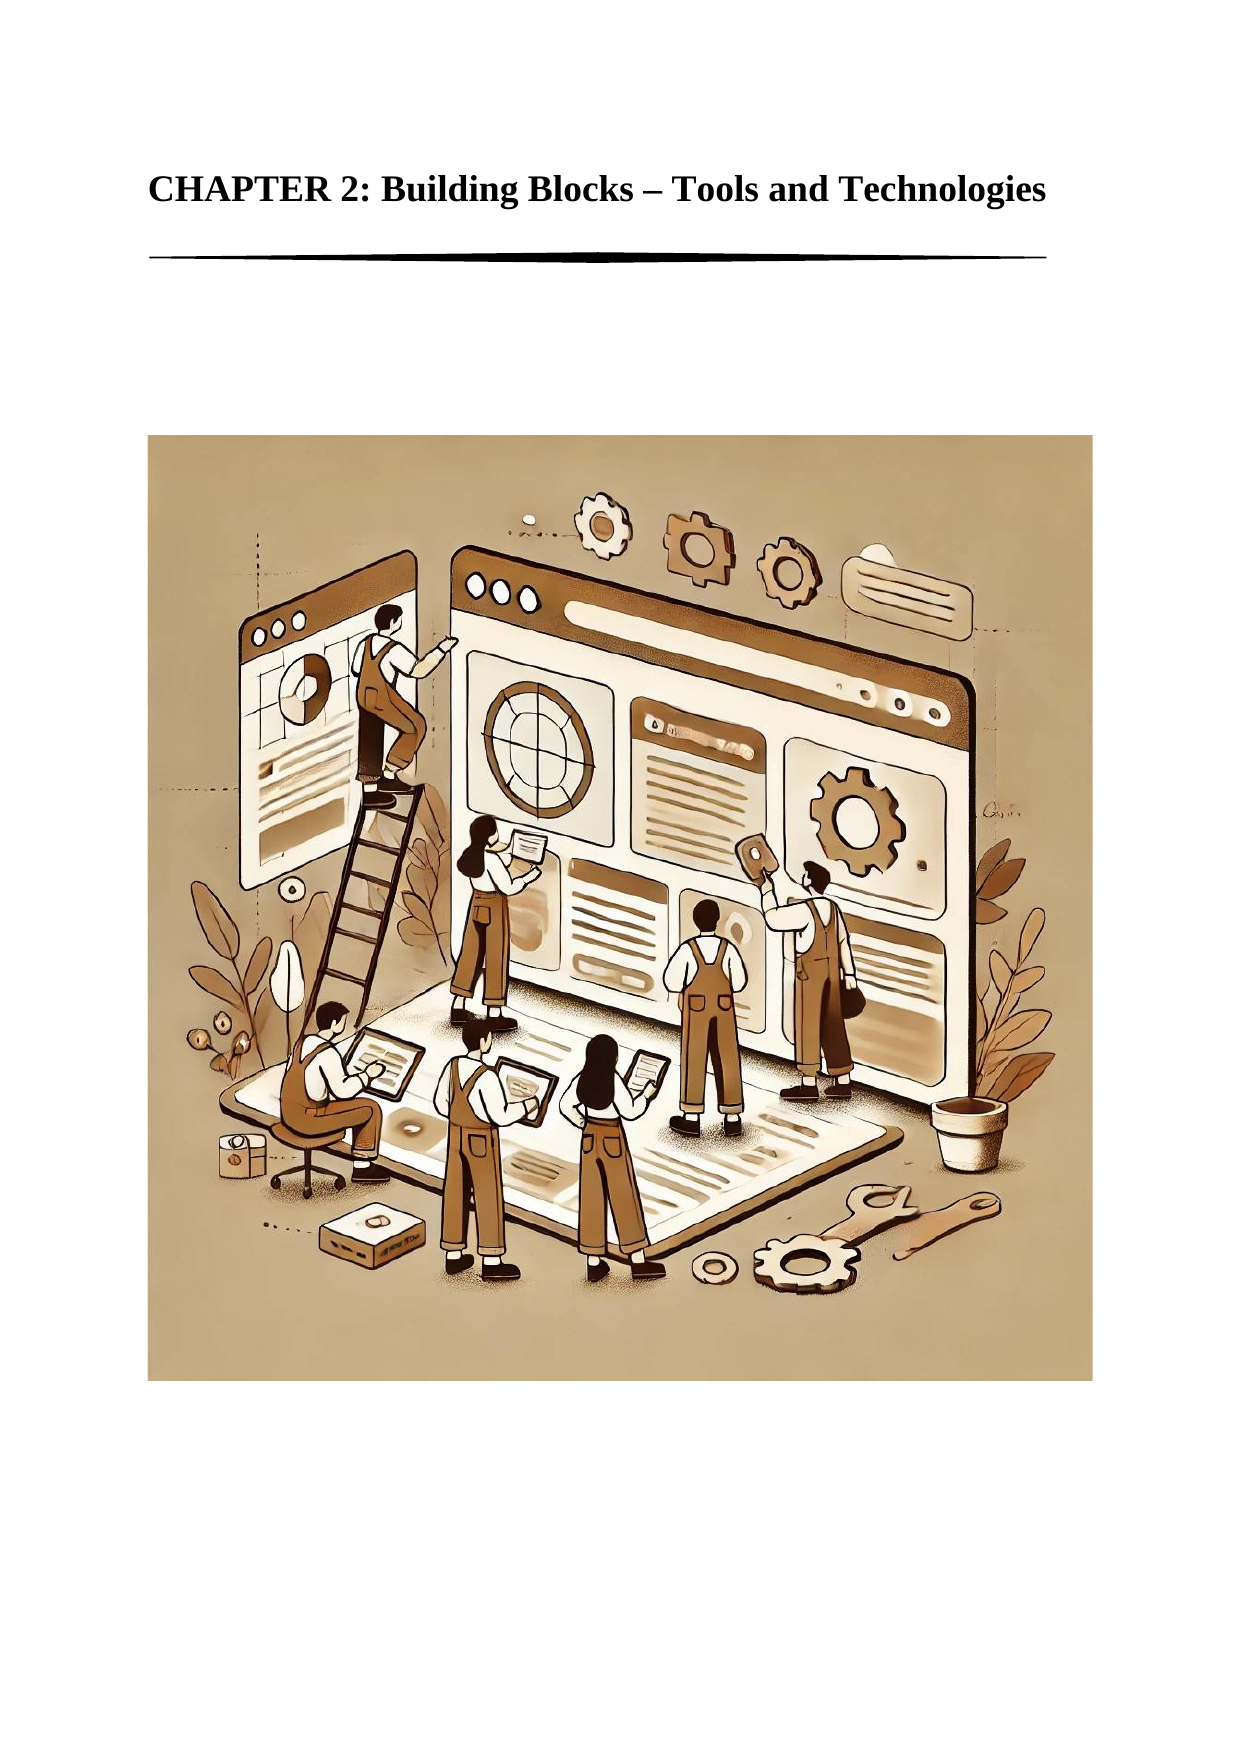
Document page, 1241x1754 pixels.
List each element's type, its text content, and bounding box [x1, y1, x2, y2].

text CHAPTER 2: Building Blocks – Tools and Technologies [148, 166, 1092, 209]
picture [147, 435, 1093, 1381]
